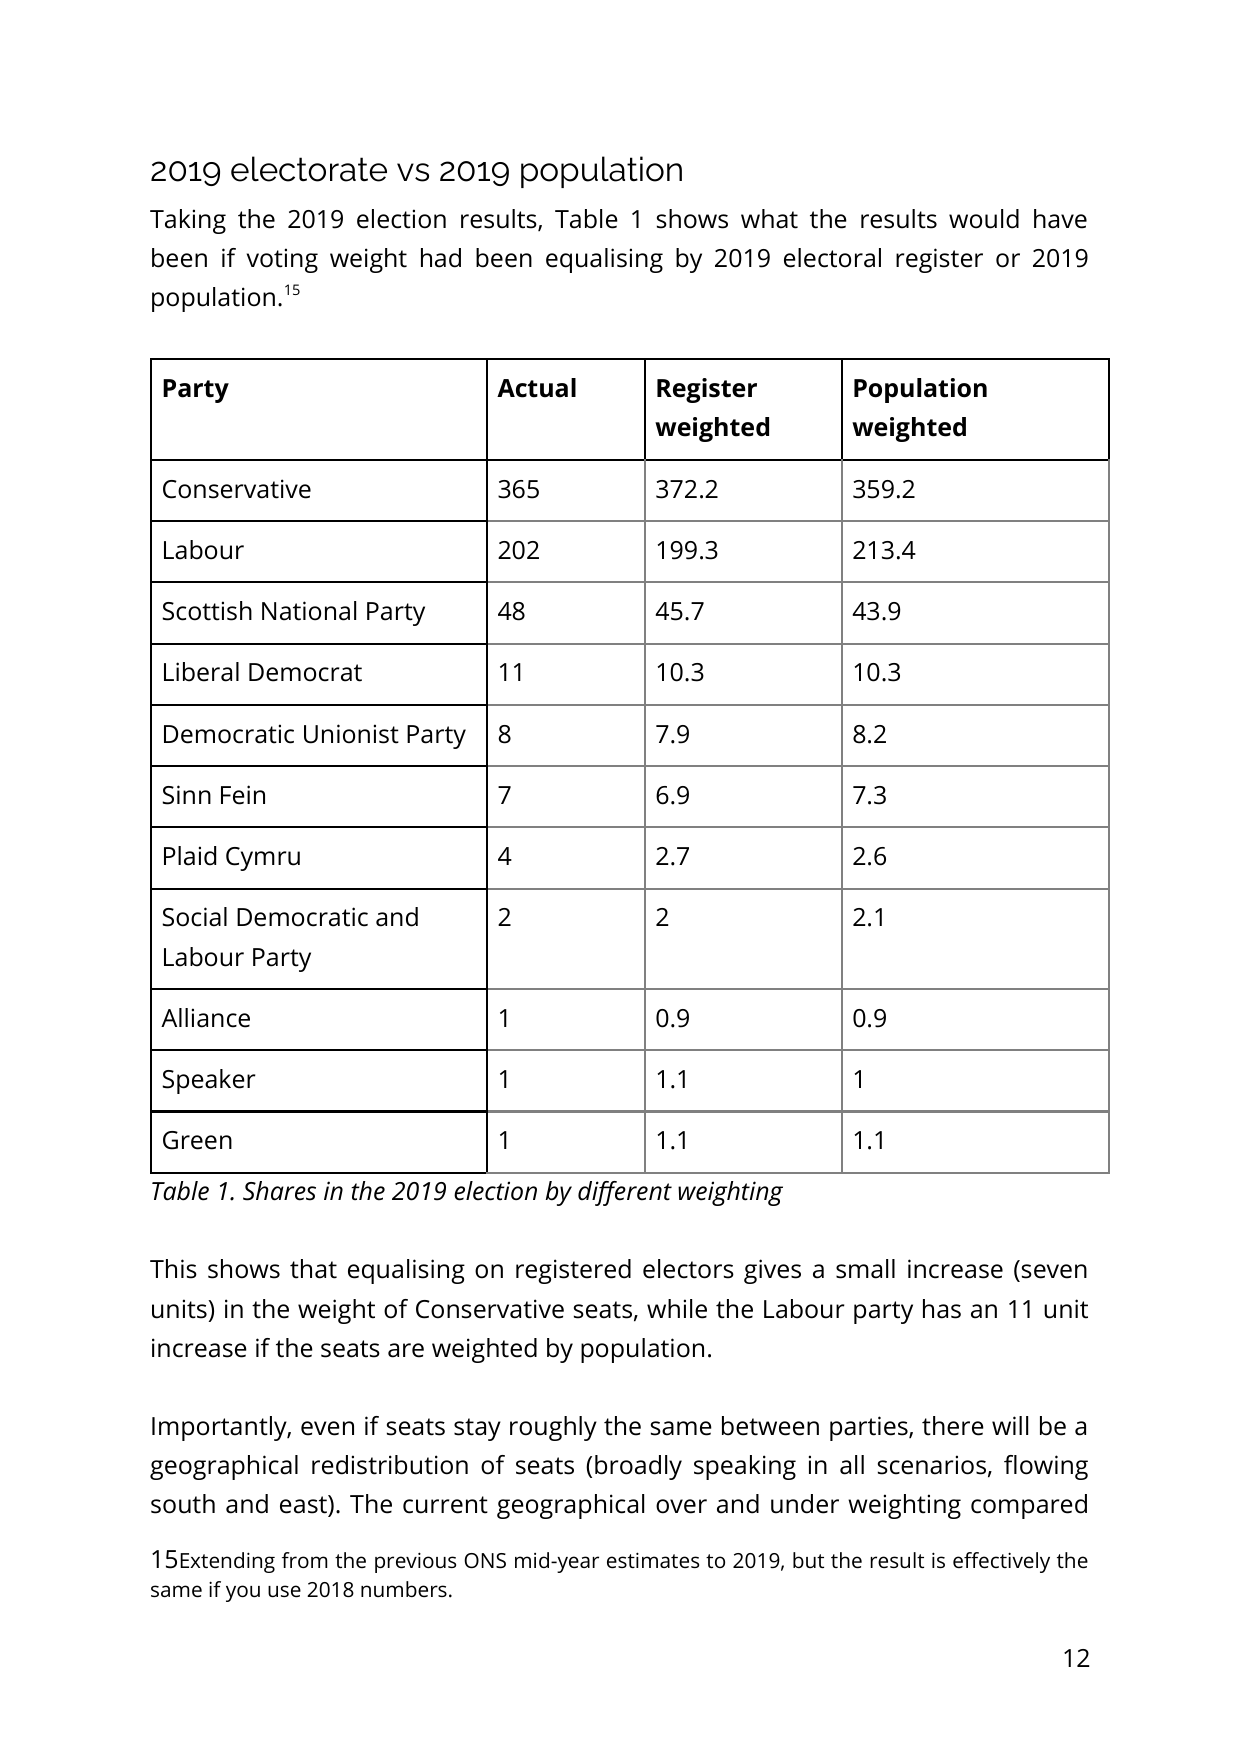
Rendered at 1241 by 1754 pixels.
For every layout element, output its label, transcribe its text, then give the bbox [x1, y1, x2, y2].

table_cell 1 [843, 1051, 1108, 1110]
table_cell 213.4 [843, 522, 1108, 581]
table_cell Green [152, 1113, 486, 1172]
table_cell 365 [488, 461, 644, 520]
table_cell 7 [488, 767, 644, 826]
table_cell Conservative [152, 461, 486, 520]
table_cell 359.2 [843, 461, 1108, 520]
table_cell 2 [646, 890, 841, 988]
table_cell 11 [488, 645, 644, 704]
table_cell Scottish National Party [152, 583, 486, 642]
table_cell 8.2 [843, 706, 1108, 765]
table_cell 6.9 [646, 767, 841, 826]
table_cell 2.6 [843, 828, 1108, 887]
table_cell 10.3 [646, 645, 841, 704]
table_cell 202 [488, 522, 644, 581]
table_cell 4 [488, 828, 644, 887]
table_cell 10.3 [843, 645, 1108, 704]
table_cell 2 [488, 890, 644, 988]
table_cell 0.9 [646, 990, 841, 1049]
text Table 1. Shares in the 2019 election by different weighting [150, 1174, 1090, 1208]
table_cell 43.9 [843, 583, 1108, 642]
table_cell 2.1 [843, 890, 1108, 988]
table_cell Liberal Democrat [152, 645, 486, 704]
table_cell 7.9 [646, 706, 841, 765]
table_cell Labour [152, 522, 486, 581]
table_cell 199.3 [646, 522, 841, 581]
table_cell 1 [488, 990, 644, 1049]
table_cell Speaker [152, 1051, 486, 1110]
table_cell 1.1 [843, 1113, 1108, 1172]
table_cell 48 [488, 583, 644, 642]
table_header Register weighted [646, 360, 841, 459]
table_cell 45.7 [646, 583, 841, 642]
subtitle 2019 electorate vs 2019 population [150, 150, 1090, 189]
table_cell 8 [488, 706, 644, 765]
table_cell 1.1 [646, 1113, 841, 1172]
table_cell Plaid Cymru [152, 828, 486, 887]
text Taking the 2019 election results, Table 1 shows what the results would have been if voting weight had been equalising by 2019 electoral register or 2019 population. [150, 202, 1090, 314]
table_cell 0.9 [843, 990, 1108, 1049]
table_cell 1.1 [646, 1051, 841, 1110]
text This shows that equalising on registered electors gives a small increase (seven units) in the weight of Conservative seats, while the Labour party has an 11 unit increase if the seats are weighted by population. [150, 1252, 1090, 1364]
table_header Party [152, 360, 486, 459]
table_header Population weighted [843, 360, 1108, 459]
table_cell 7.3 [843, 767, 1108, 826]
table_cell Democratic Unionist Party [152, 706, 486, 765]
table_header Actual [488, 360, 644, 459]
table_cell Alliance [152, 990, 486, 1049]
table_cell Social Democratic and Labour Party [152, 890, 486, 988]
table_cell 2.7 [646, 828, 841, 887]
table_cell 372.2 [646, 461, 841, 520]
table_cell 1 [488, 1051, 644, 1110]
table_cell 1 [488, 1113, 644, 1172]
table_cell Sinn Fein [152, 767, 486, 826]
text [150, 1409, 1090, 1521]
